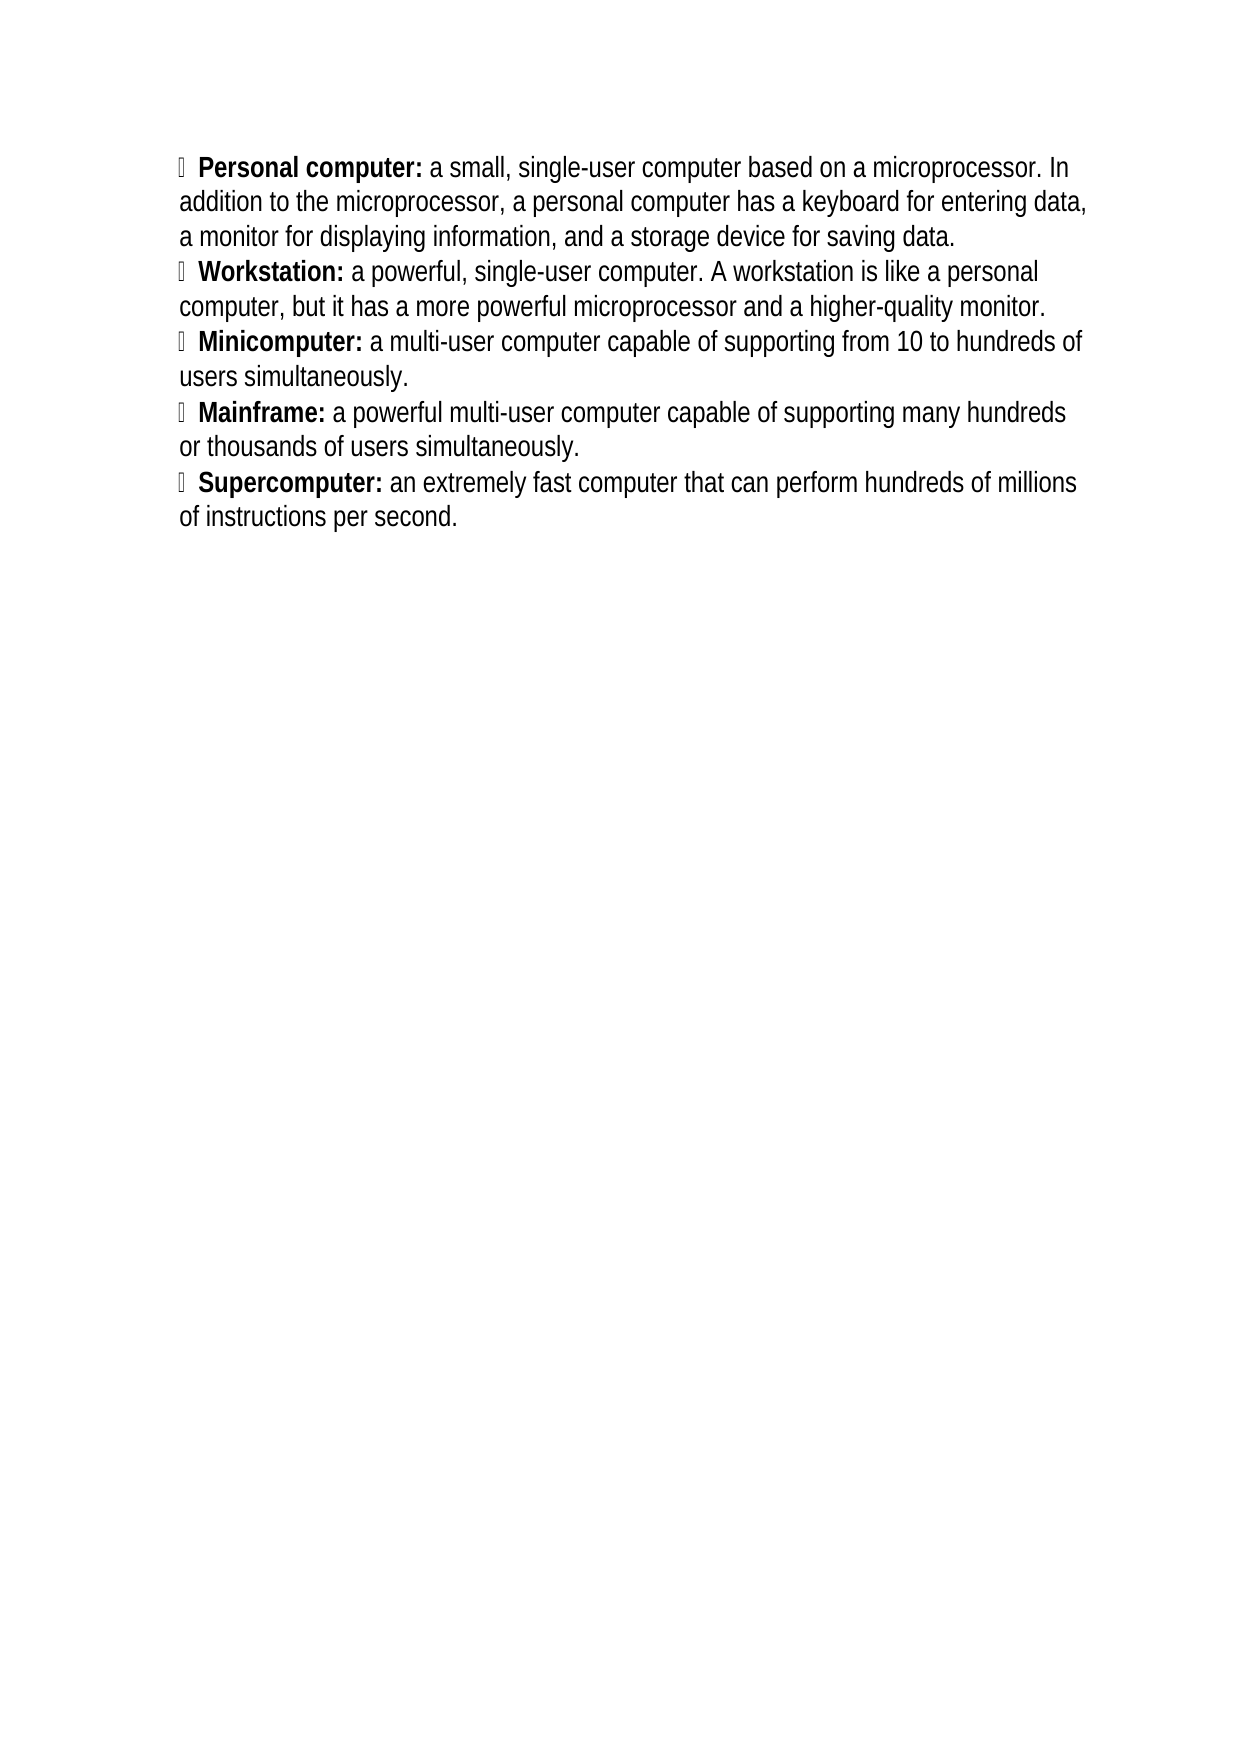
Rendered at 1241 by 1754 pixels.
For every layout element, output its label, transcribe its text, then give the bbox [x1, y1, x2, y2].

text  Mainframe: a powerful multi-user computer capable of supporting many hundreds or thousands of users simultaneously. [178, 395, 1090, 462]
text  Workstation: a powerful, single-user computer. A workstation is like a personal computer, but it has a more powerful microprocessor and a higher-quality monitor. [178, 254, 1090, 322]
text  Supercomputer: an extremely fast computer that can perform hundreds of millions of instructions per second. [178, 465, 1090, 533]
text  Minicomputer: a multi-user computer capable of supporting from 10 to hundreds of users simultaneously. [178, 324, 1090, 392]
text  Personal computer: a small, single-user computer based on a microprocessor. In addition to the microprocessor, a personal computer has a keyboard for entering data, a monitor for displaying information, and a storage device for saving data. [178, 150, 1090, 252]
